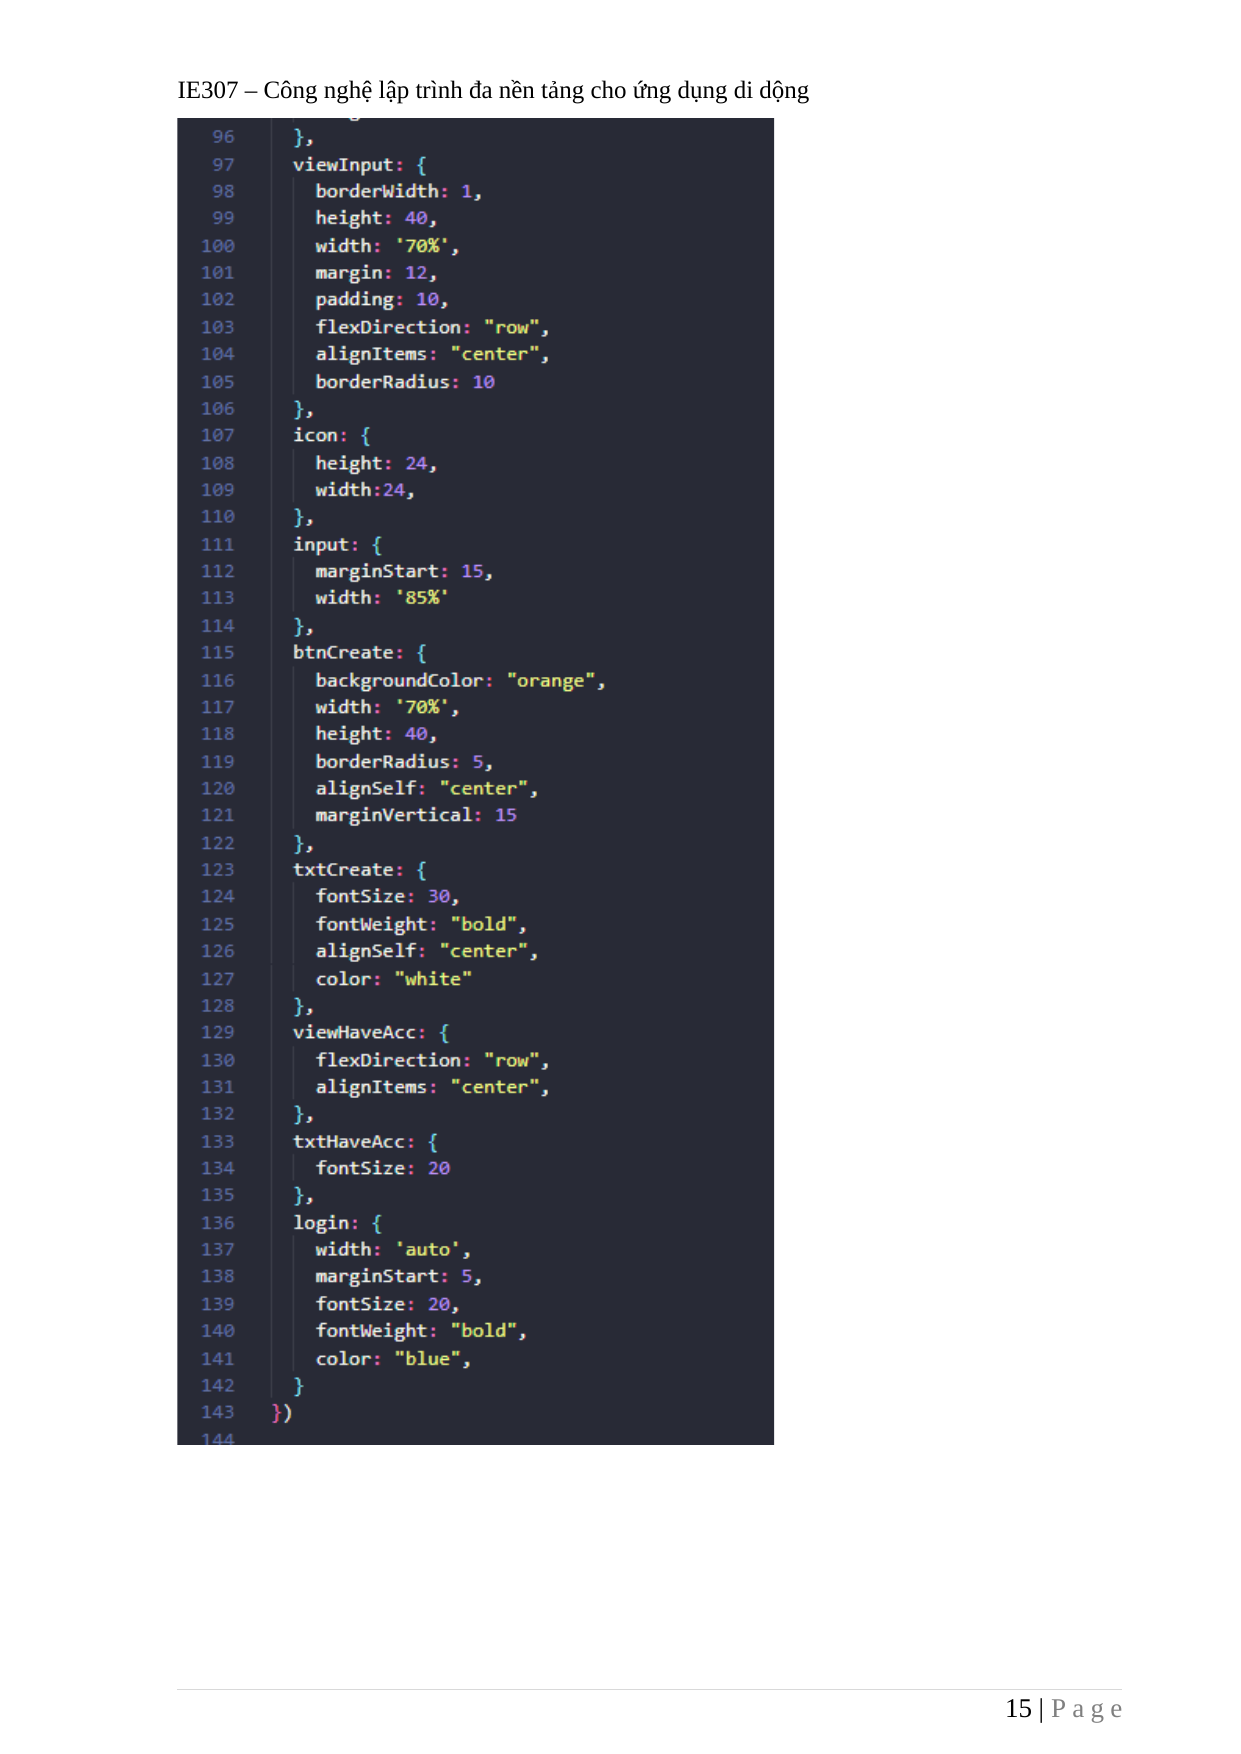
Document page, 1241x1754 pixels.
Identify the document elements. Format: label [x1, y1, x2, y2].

picture [177, 118, 775, 1445]
